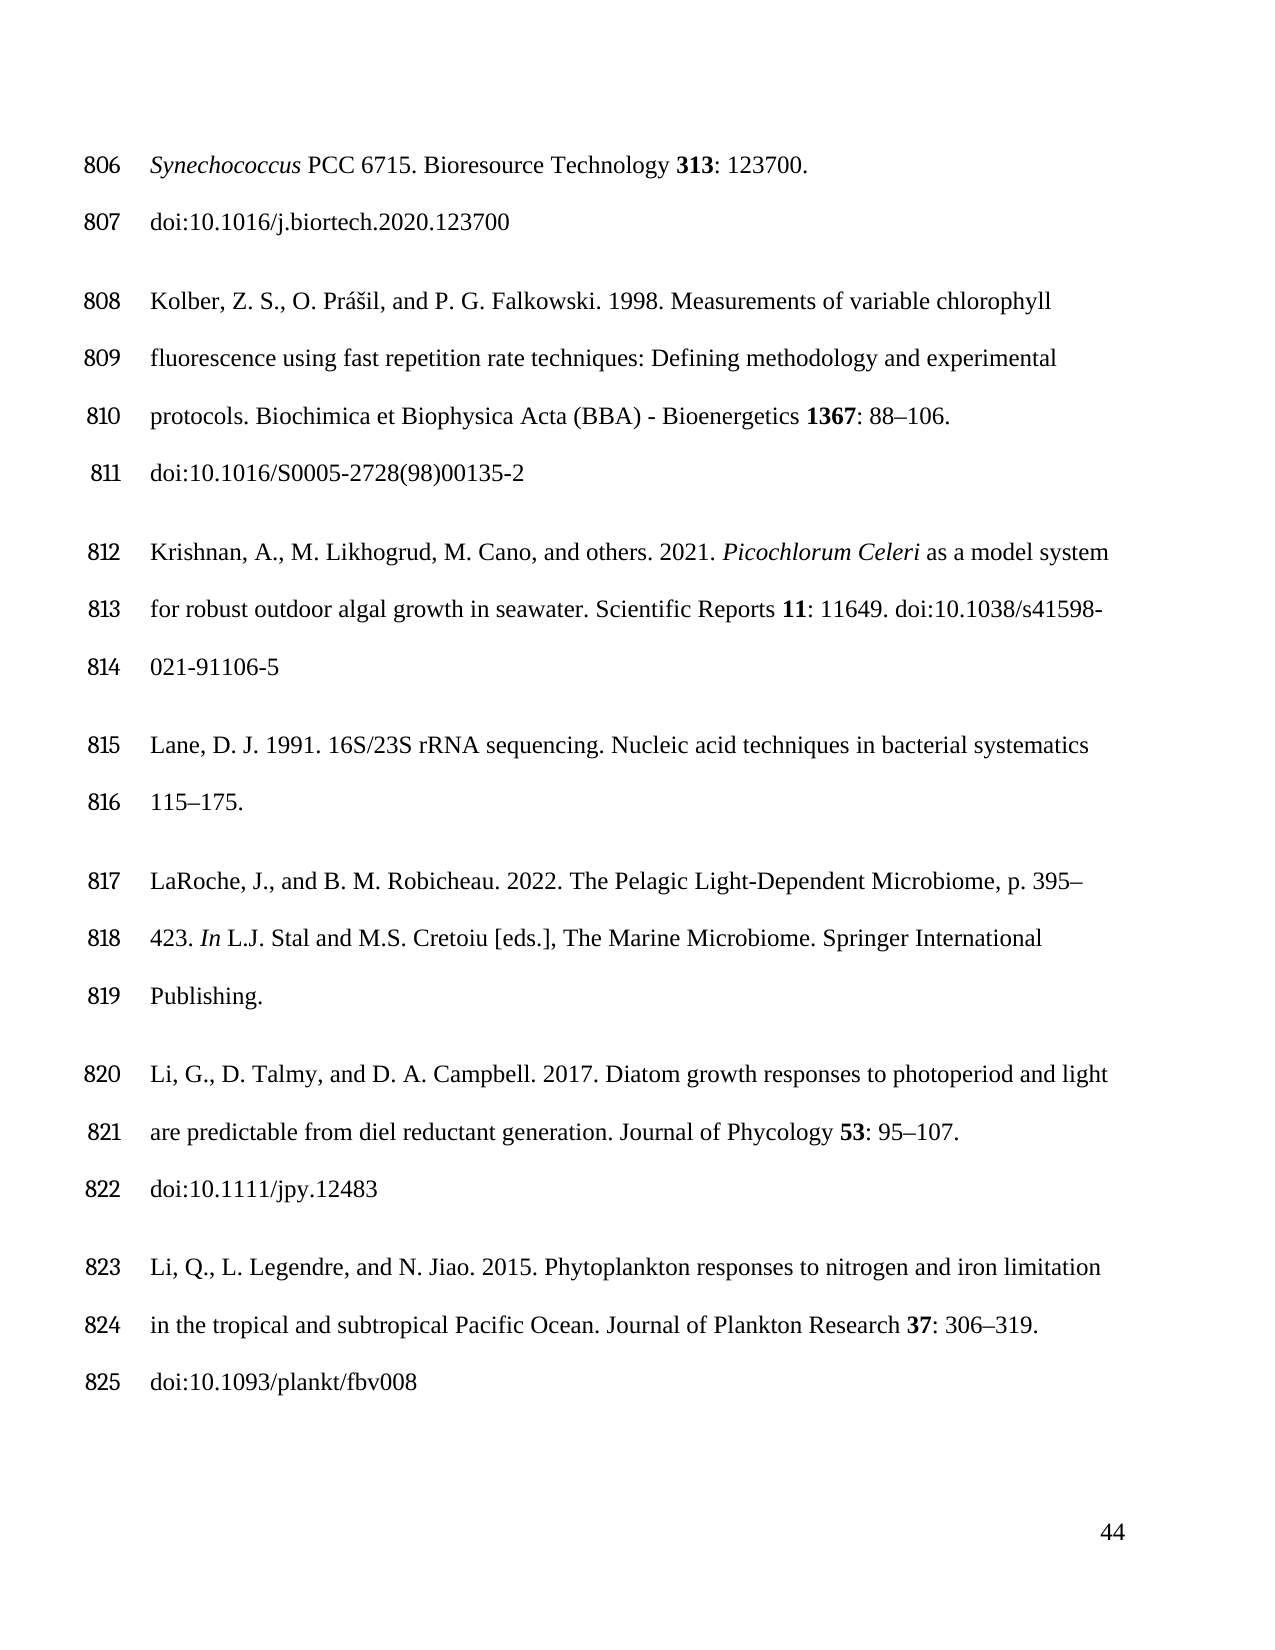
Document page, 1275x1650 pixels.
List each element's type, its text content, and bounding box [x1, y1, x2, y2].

text LaRoche, J., and B. M. Robicheau. 2022. The Pelagic Light-Dependent Microbiome, p. 395–423. In L.J. Stal and M.S. Cretoiu [eds.], The Marine Microbiome. Springer International Publishing. [150, 866, 1125, 1009]
text Li, Q., L. Legendre, and N. Jiao. 2015. Phytoplankton responses to nitrogen and iron limitation in the tropical and subtropical Pacific Ocean. Journal of Plankton Research 37: 306–319. doi:10.1093/plankt/fbv008 [150, 1252, 1125, 1396]
text Li, G., D. Talmy, and D. A. Campbell. 2017. Diatom growth responses to photoperiod and light are predictable from diel reductant generation. Journal of Phycology 53: 95–107. doi:10.1111/jpy.12483 [150, 1059, 1125, 1203]
text Kolber, Z. S., O. Prášil, and P. G. Falkowski. 1998. Measurements of variable chlorophyll fluorescence using fast repetition rate techniques: Defining methodology and experimental protocols. Biochimica et Biophysica Acta (BBA) - Bioenergetics 1367: 88–106. doi:10.1016/S0005-2728(98)00135-2 [150, 286, 1125, 487]
text Krishnan, A., M. Likhogrud, M. Cano, and others. 2021. Picochlorum Celeri as a model system for robust outdoor algal growth in seawater. Scientific Reports 11: 11649. doi:10.1038/s41598-021-91106-5 [150, 537, 1125, 680]
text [150, 150, 1125, 236]
text Lane, D. J. 1991. 16S/23S rRNA sequencing. Nucleic acid techniques in bacterial systematics 115–175. [150, 730, 1125, 816]
